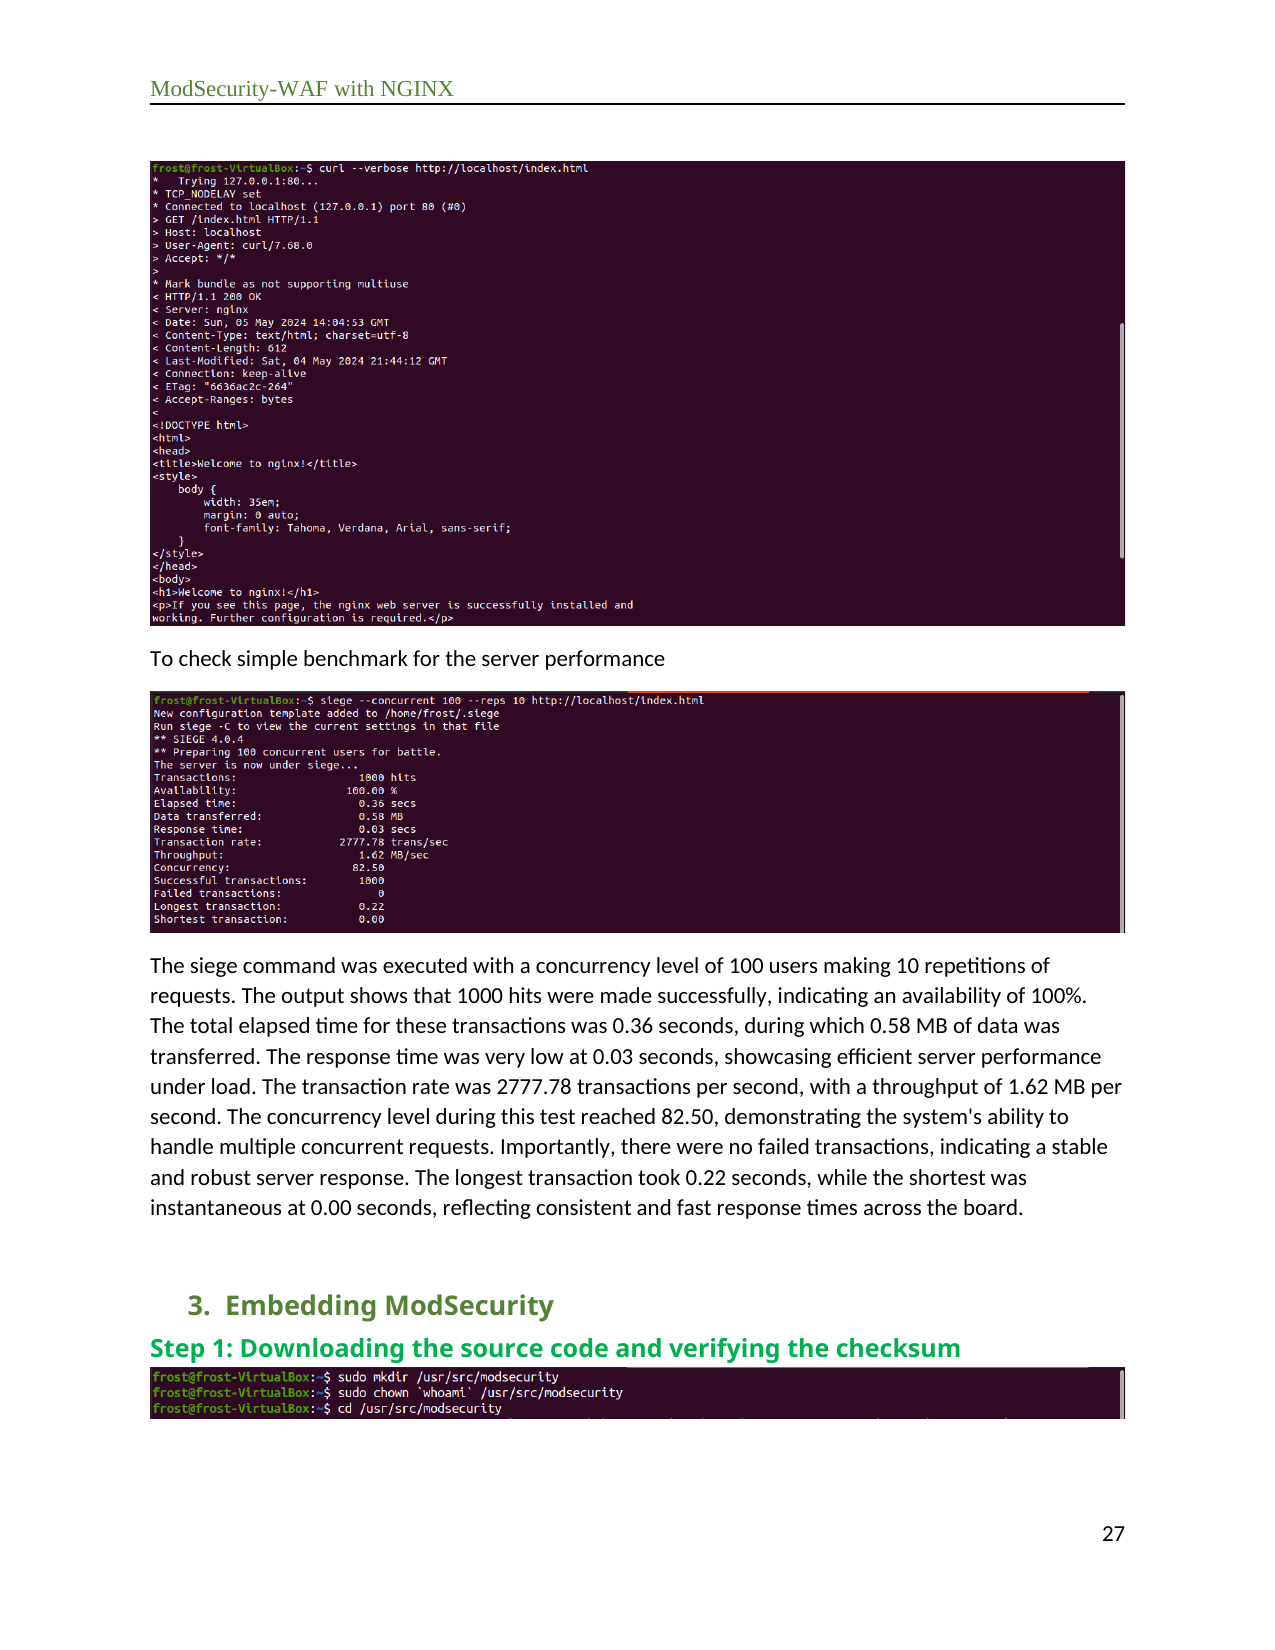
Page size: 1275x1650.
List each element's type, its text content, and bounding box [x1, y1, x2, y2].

text To check simple benchmark for the server performance [150, 644, 1125, 673]
text The siege command was executed with a concurrency level of 100 users making 10 repetitions of requests. The output shows that 1000 hits were made successfully, indicating an availability of 100%. The total elapsed time for these transactions was 0.36 seconds, during which 0.58 MB of data was transferred. The response time was very low at 0.03 seconds, showcasing efficient server performance under load. The transaction rate was 2777.78 transactions per second, with a throughput of 1.62 MB per second. The concurrency level during this test reached 82.50, demonstrating the system's ability to handle multiple concurrent requests. Importantly, there were no failed transactions, indicating a stable and robust server response. The longest transaction took 0.22 seconds, while the shortest was instantaneous at 0.00 seconds, reflecting consistent and fast response times across the board. [150, 951, 1125, 1221]
subtitle Step 1: Downloading the source code and verifying the checksum [150, 1331, 1125, 1364]
picture [150, 691, 1125, 933]
picture [150, 1367, 1125, 1419]
subtitle Embedding ModSecurity [187, 1287, 1125, 1323]
picture [150, 161, 1125, 626]
